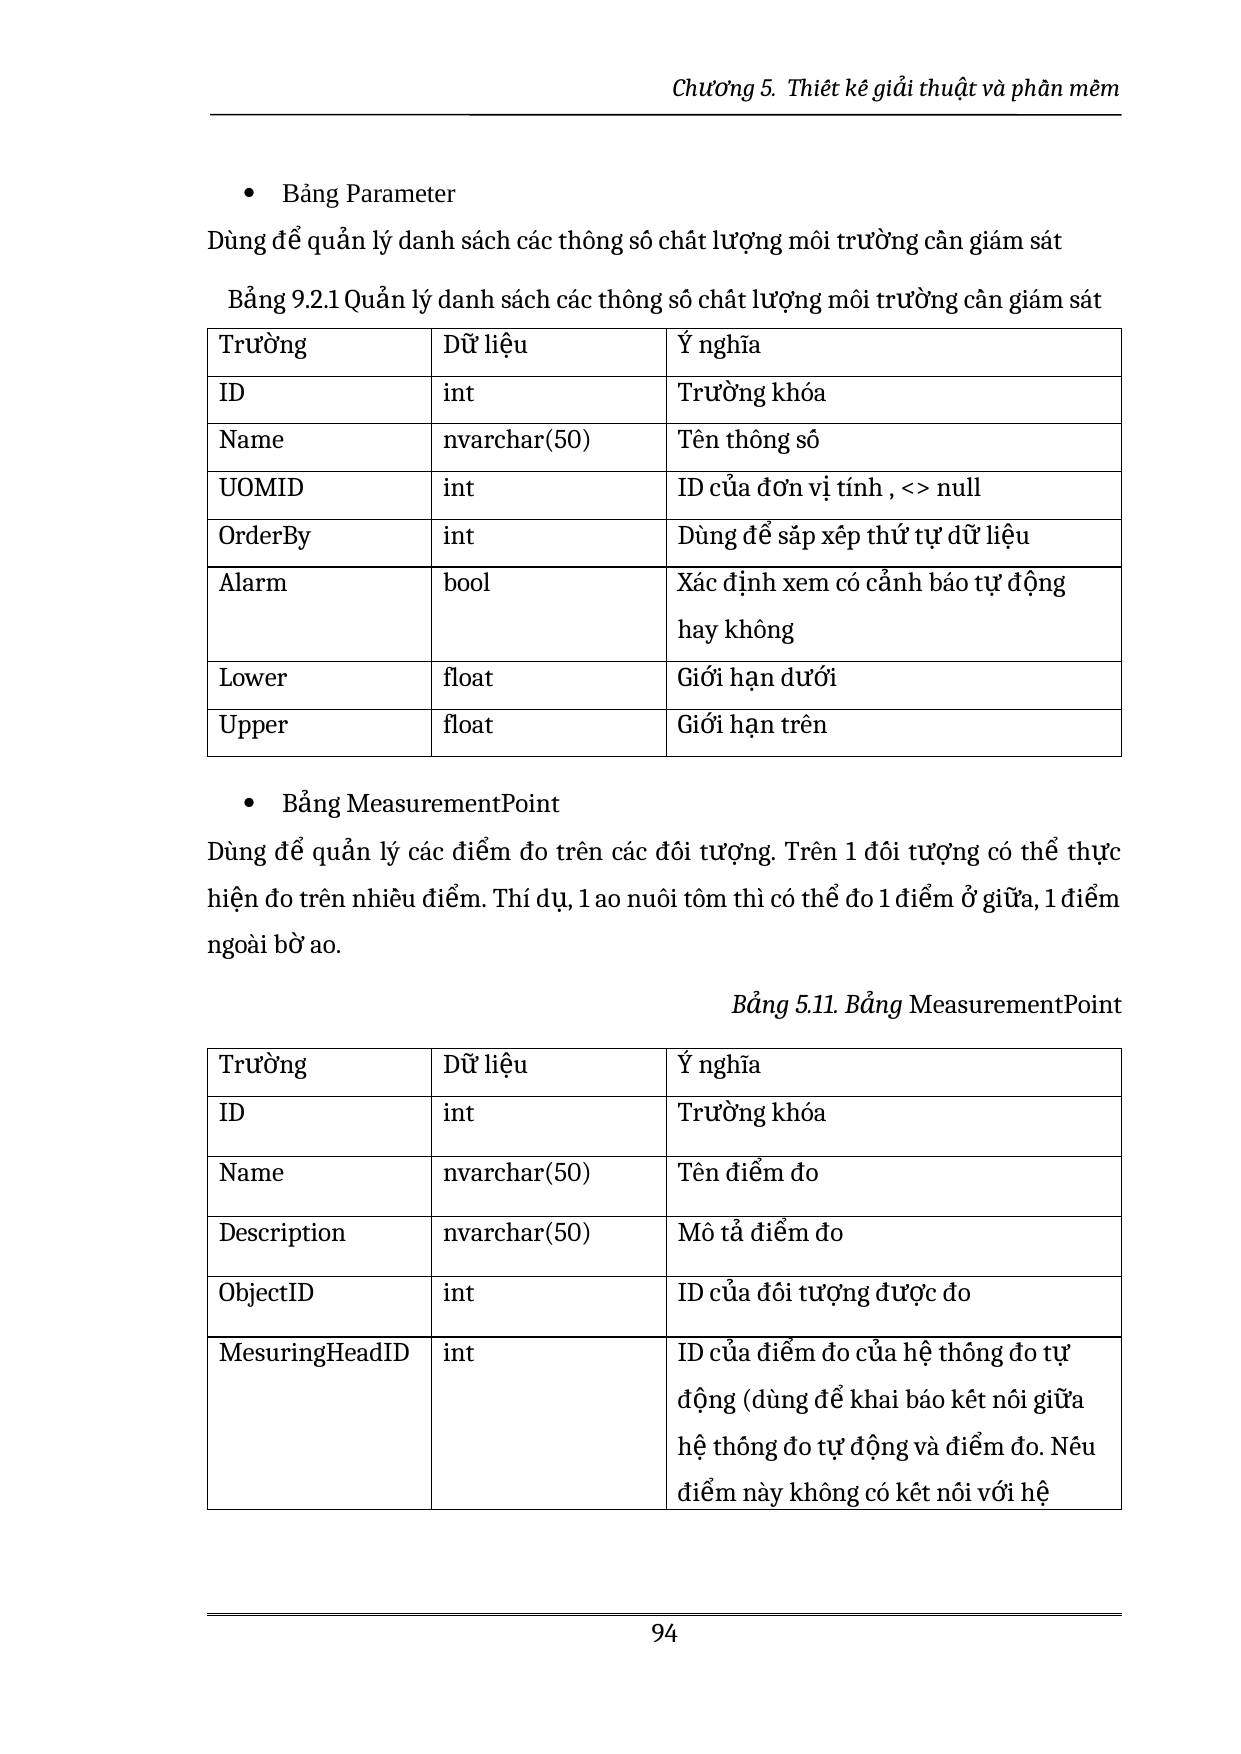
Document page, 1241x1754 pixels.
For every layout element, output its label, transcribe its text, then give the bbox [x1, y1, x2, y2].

table_cell MesuringHeadID [208, 1338, 431, 1509]
table_header Dữ liệu [432, 329, 666, 376]
table_cell Trường khóa [667, 1097, 1121, 1156]
table_cell Name [208, 1157, 431, 1216]
table_cell nvarchar(50) [432, 424, 666, 471]
text Bảng . Quản lý danh sách các thông số chất lượng môi trường cần giám sát [207, 284, 1122, 315]
table_cell Giới hạn trên [667, 710, 1121, 756]
text Dùng để quản lý các điểm đo trên các đối tượng. Trên 1 đối tượng có thể thực hiện đo trên nhiều điểm. Thí dụ, 1 ao nuôi tôm thì có thể đo 1 điểm ở giữa, 1 điểm ngoài bờ ao. [207, 836, 1122, 961]
table_cell OrderBy [208, 520, 431, 566]
table_cell int [432, 1277, 666, 1336]
table_header Dữ liệu [432, 1049, 666, 1096]
table_cell int [432, 520, 666, 566]
table_header Ý nghĩa [667, 329, 1121, 376]
table_cell ID của đối tượng được đo [667, 1277, 1121, 1336]
list Bảng Parameter [244, 177, 1122, 208]
table_cell Description [208, 1217, 431, 1276]
table_cell float [432, 662, 666, 708]
table_cell Dùng để sắp xếp thứ tự dữ liệu [667, 520, 1121, 566]
table_cell nvarchar(50) [432, 1157, 666, 1216]
table_cell Upper [208, 710, 431, 756]
table_cell Alarm [208, 568, 431, 661]
table_header Trường [208, 329, 431, 376]
table_cell int [432, 472, 666, 519]
table_cell int [432, 1097, 666, 1156]
table_cell bool [432, 568, 666, 661]
table_cell float [432, 710, 666, 756]
table_cell int [432, 1338, 666, 1509]
table_cell Mô tả điểm đo [667, 1217, 1121, 1276]
table_cell UOMID [208, 472, 431, 519]
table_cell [667, 1338, 1121, 1509]
table_cell ID [208, 377, 431, 423]
table_header Trường [208, 1049, 431, 1096]
table_cell Xác định xem có cảnh báo tự động hay không [667, 568, 1121, 661]
table_cell Lower [208, 662, 431, 708]
list Bảng MeasurementPoint [244, 788, 1122, 819]
table_cell int [432, 377, 666, 423]
table_header Ý nghĩa [667, 1049, 1121, 1096]
table_cell Tên thông số [667, 424, 1121, 471]
table_cell ID [208, 1097, 431, 1156]
table_cell Trường khóa [667, 377, 1121, 423]
table_cell Tên điểm đo [667, 1157, 1121, 1216]
table_cell Name [208, 424, 431, 471]
table_cell ObjectID [208, 1277, 431, 1336]
table_cell Giới hạn dưới [667, 662, 1121, 708]
table_cell nvarchar(50) [432, 1217, 666, 1276]
text Dùng để quản lý danh sách các thông số chất lượng môi trường cần giám sát [207, 225, 1122, 256]
table_cell ID của đơn vị tính , <> null [667, 472, 1121, 519]
